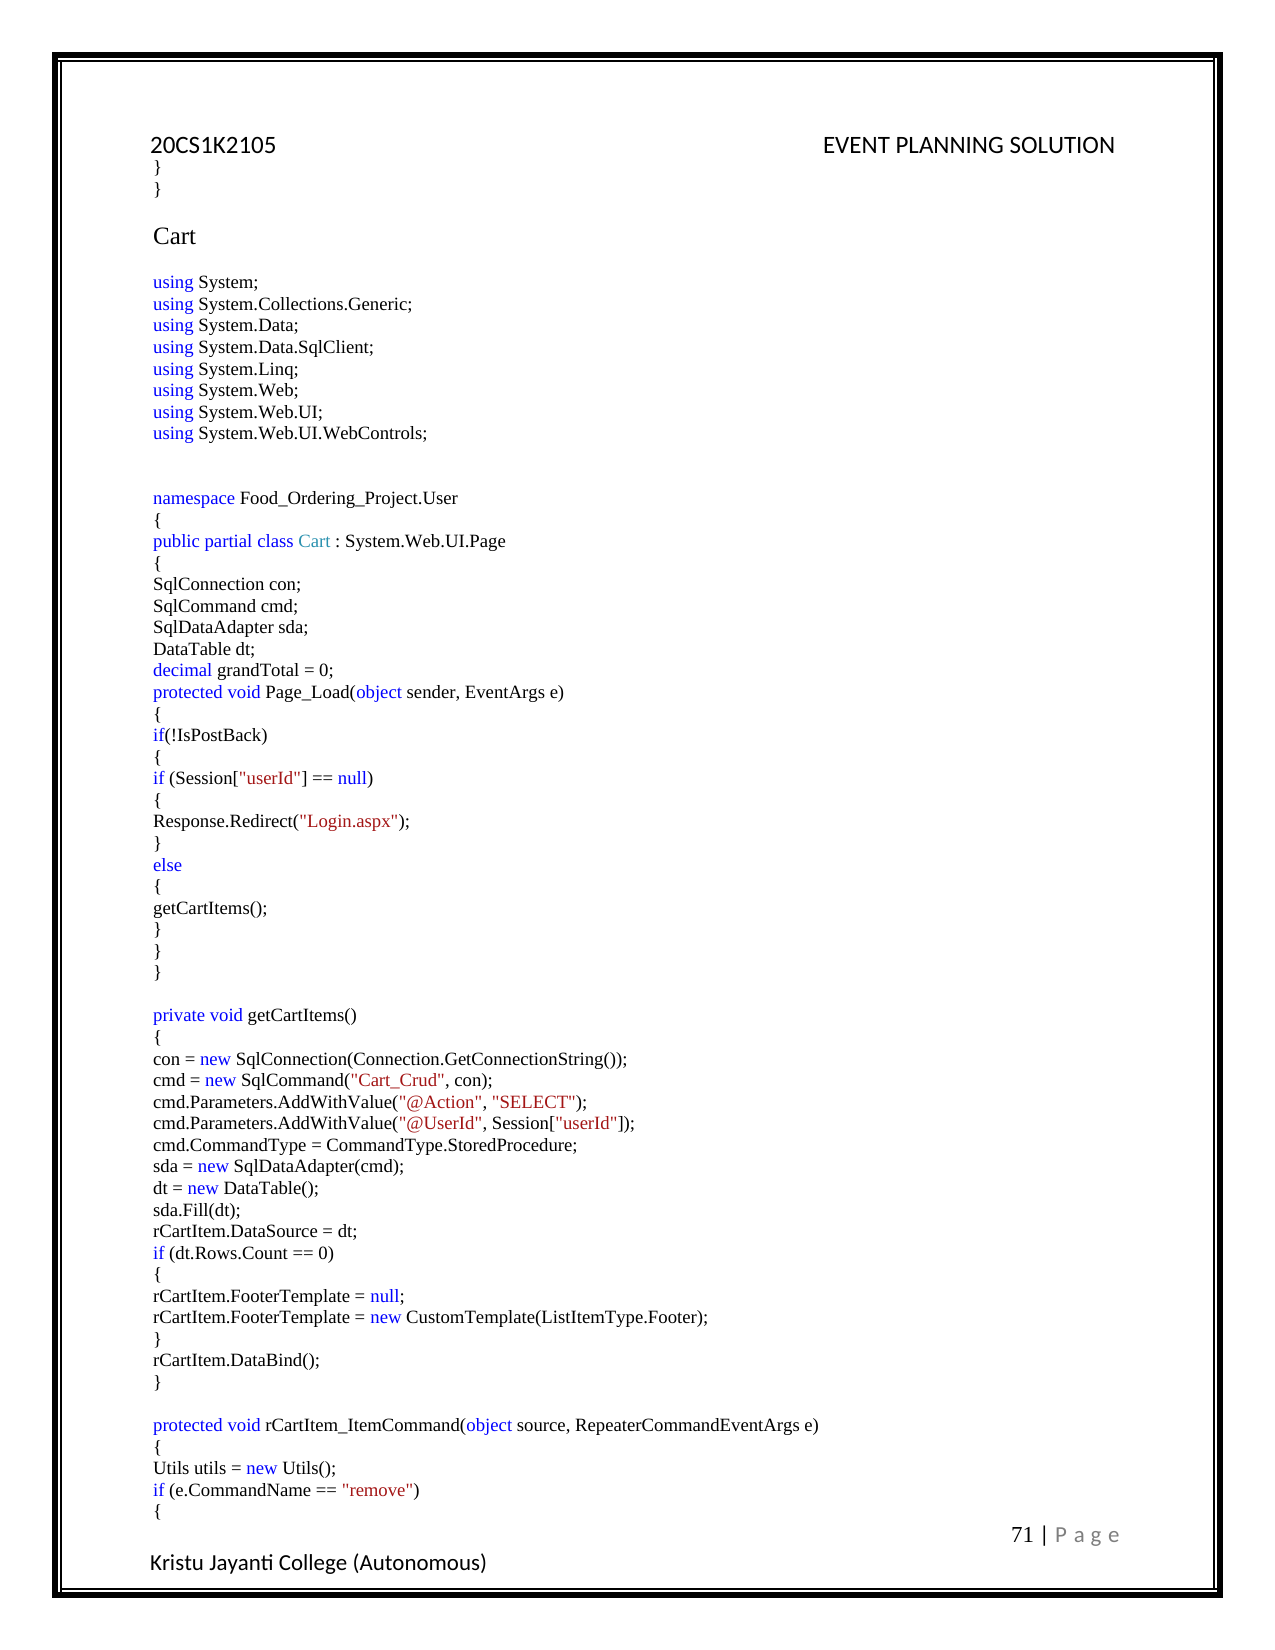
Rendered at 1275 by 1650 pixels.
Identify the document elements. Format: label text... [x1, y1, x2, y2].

text decimal grandTotal = 0; [153, 659, 1210, 681]
text if (dt.Rows.Count == 0) [153, 1242, 1210, 1263]
text dt = new DataTable(); [153, 1177, 1210, 1198]
text SqlConnection con; [153, 573, 1210, 595]
text rCartItem.DataSource = dt; [153, 1220, 1210, 1242]
text { [153, 1436, 1210, 1457]
text using System; [153, 271, 1210, 293]
text { [153, 746, 1210, 767]
text { [153, 552, 1210, 573]
text cmd.Parameters.AddWithValue("@UserId", Session["userId"]); [153, 1112, 1210, 1134]
text } [153, 178, 1210, 199]
text getCartItems(); [153, 897, 1210, 918]
text SqlDataAdapter sda; [153, 616, 1210, 638]
text { [153, 1263, 1210, 1285]
text Response.Redirect("Login.aspx"); [153, 810, 1210, 832]
text } [153, 1328, 1210, 1349]
text protected void rCartItem_ItemCommand(object source, RepeaterCommandEventArgs e) [153, 1414, 1210, 1436]
text { [153, 1026, 1210, 1047]
text if (Session["userId"] == null) [153, 767, 1210, 789]
text using System.Data; [153, 314, 1210, 336]
text { [153, 875, 1210, 897]
text } [153, 918, 1210, 940]
text } [153, 961, 1210, 983]
text namespace Food_Ordering_Project.User [153, 487, 1210, 508]
text using System.Collections.Generic; [153, 293, 1210, 314]
text Utils utils = new Utils(); [153, 1457, 1210, 1479]
text protected void Page_Load(object sender, EventArgs e) [153, 681, 1210, 702]
text { [153, 1500, 1210, 1522]
text Cart [153, 221, 1210, 250]
text private void getCartItems() [153, 1004, 1210, 1026]
text SqlCommand cmd; [153, 595, 1210, 616]
text cmd.CommandType = CommandType.StoredProcedure; [153, 1134, 1210, 1155]
text } [153, 156, 1210, 178]
text if(!IsPostBack) [153, 724, 1210, 746]
text using System.Web; [153, 379, 1210, 401]
text public partial class Cart : System.Web.UI.Page [153, 530, 1210, 552]
text sda.Fill(dt); [153, 1198, 1210, 1220]
text rCartItem.FooterTemplate = new CustomTemplate(ListItemType.Footer); [153, 1306, 1210, 1328]
text cmd.Parameters.AddWithValue("@Action", "SELECT"); [153, 1091, 1210, 1112]
text rCartItem.FooterTemplate = null; [153, 1285, 1210, 1306]
text rCartItem.DataBind(); [153, 1349, 1210, 1371]
text con = new SqlConnection(Connection.GetConnectionString()); [153, 1047, 1210, 1069]
text DataTable dt; [153, 638, 1210, 659]
text sda = new SqlDataAdapter(cmd); [153, 1155, 1210, 1177]
text cmd = new SqlCommand("Cart_Crud", con); [153, 1069, 1210, 1091]
text using System.Web.UI.WebControls; [153, 422, 1210, 444]
text } [153, 832, 1210, 853]
text if (e.CommandName == "remove") [153, 1479, 1210, 1500]
text using System.Linq; [153, 357, 1210, 379]
text else [153, 853, 1210, 875]
text { [153, 508, 1210, 530]
text using System.Data.SqlClient; [153, 336, 1210, 357]
text } [153, 1371, 1210, 1392]
text } [153, 940, 1210, 961]
text using System.Web.UI; [153, 401, 1210, 422]
text { [153, 789, 1210, 810]
text { [153, 702, 1210, 724]
